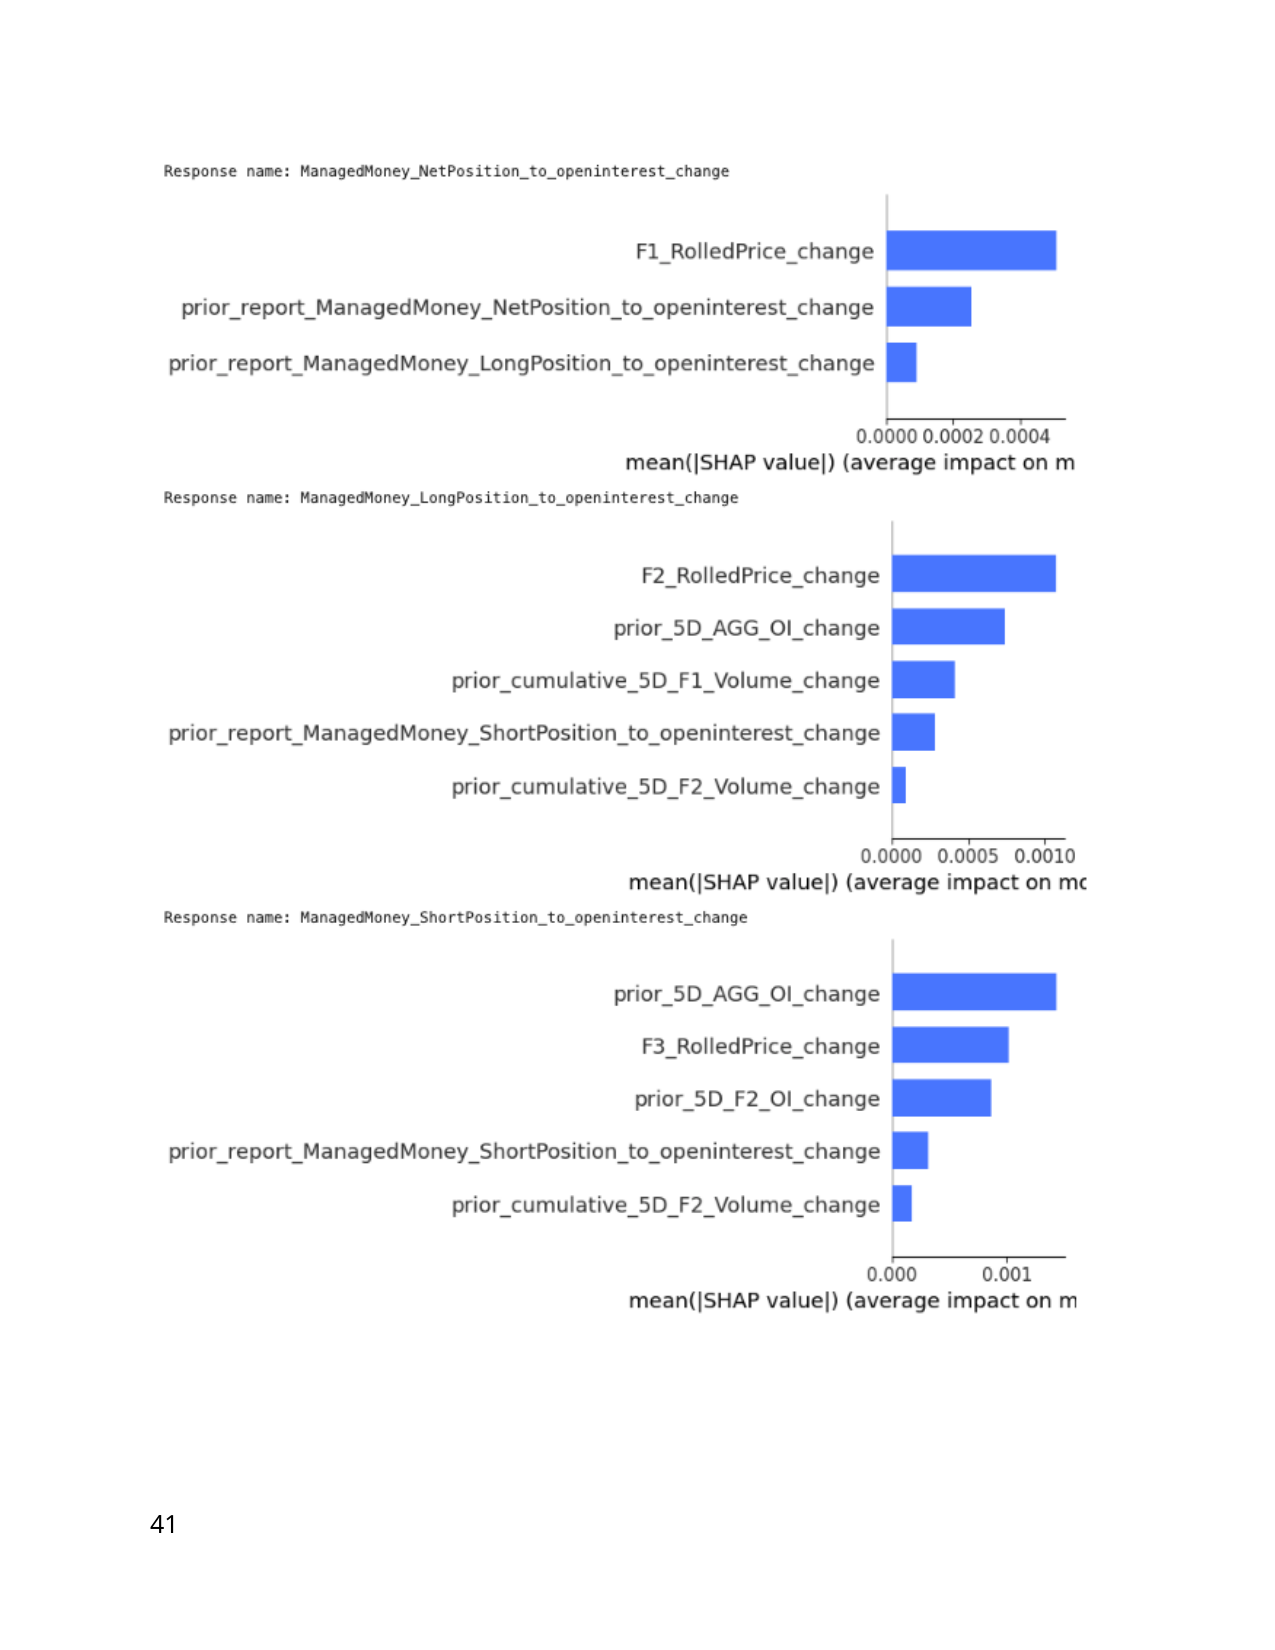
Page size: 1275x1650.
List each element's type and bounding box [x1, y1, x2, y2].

picture [150, 150, 1125, 1334]
